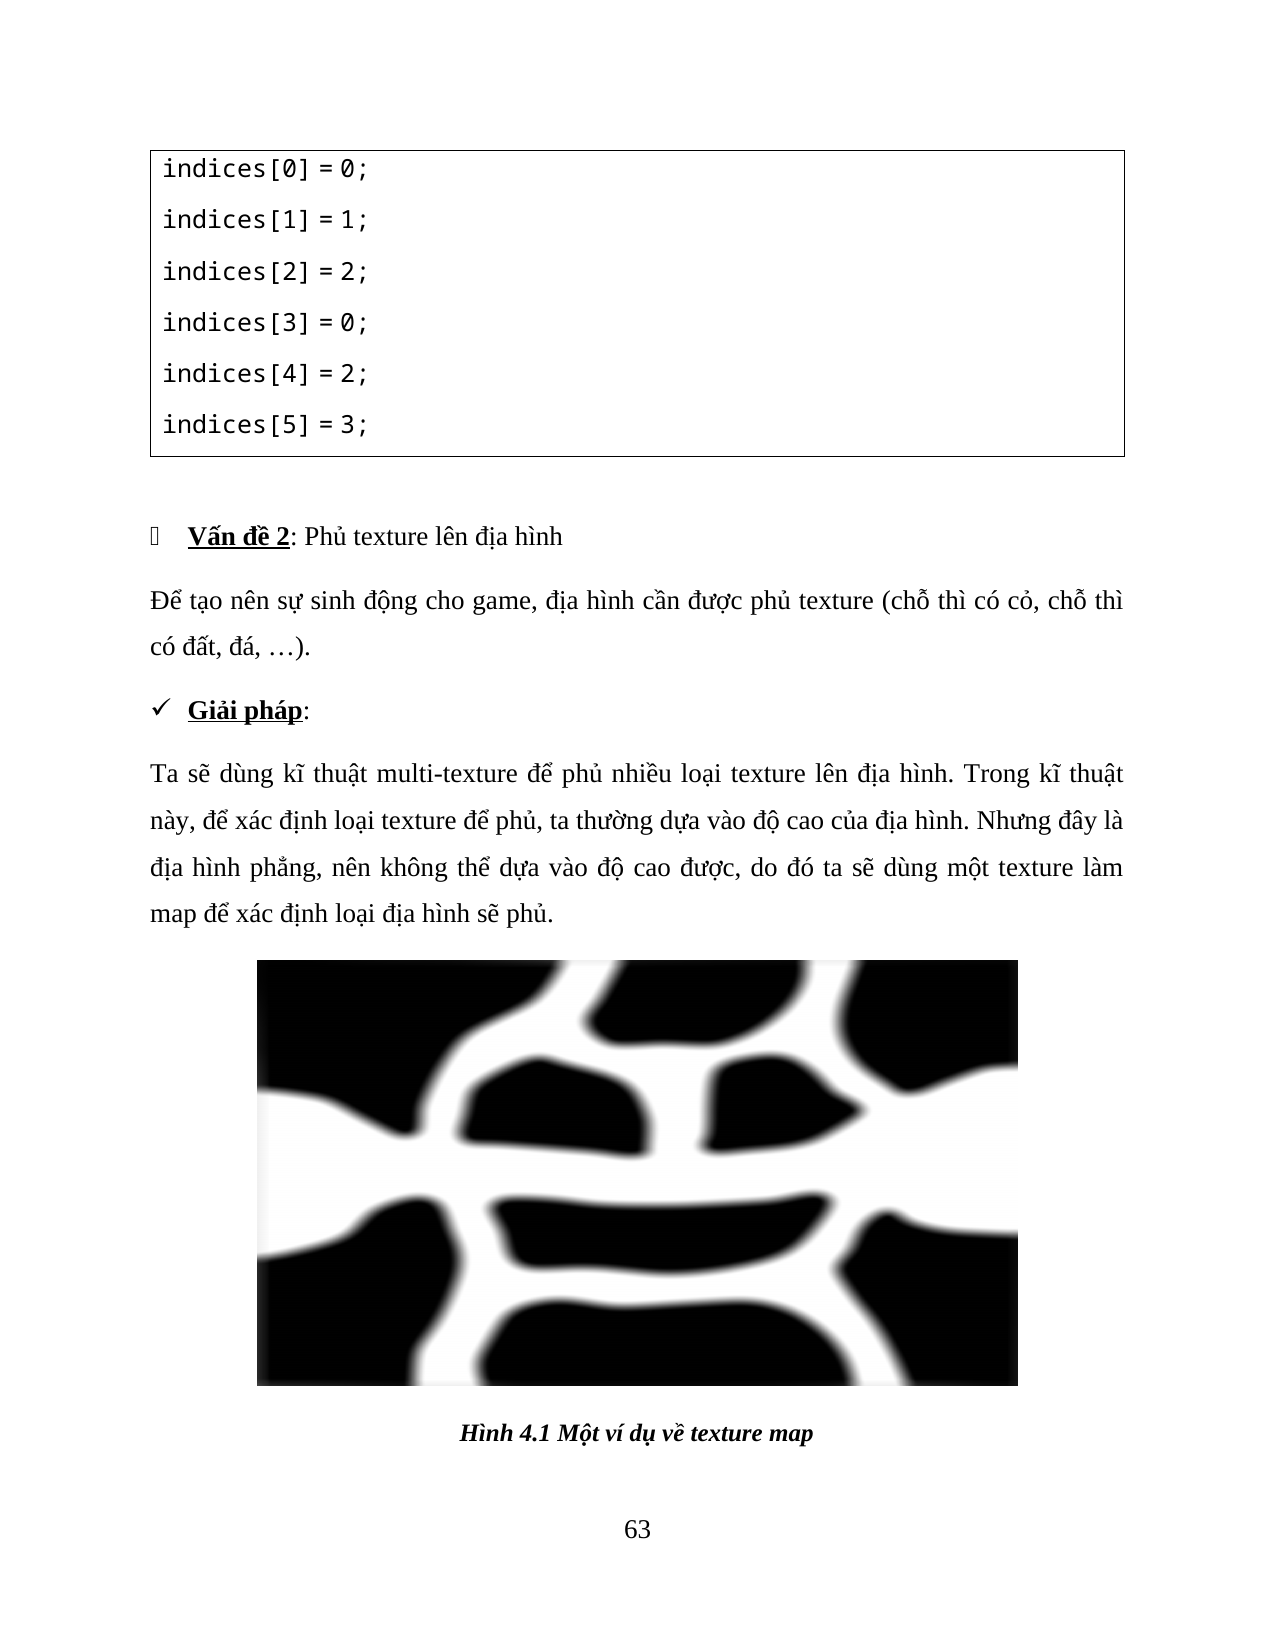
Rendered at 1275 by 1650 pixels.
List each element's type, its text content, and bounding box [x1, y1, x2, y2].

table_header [151, 151, 1124, 456]
list Giải pháp: [150, 694, 1125, 725]
list Vấn đề 2: Phủ texture lên địa hình [150, 520, 1125, 551]
text Ta sẽ dùng kĩ thuật multi-texture để phủ nhiều loại texture lên địa hình. Trong kĩ thuật này, để xác định loại texture để phủ, ta thường dựa vào độ cao của địa hình. Nhưng đây là địa hình phẳng, nên không thể dựa vào độ cao được, do đó ta sẽ dùng một texture làm map để xác định loại địa hình sẽ phủ. [150, 757, 1125, 928]
text Hình 4.1 Một ví dụ về texture map [150, 1418, 1125, 1447]
picture [257, 960, 1018, 1386]
text Để tạo nên sự sinh động cho game, địa hình cần được phủ texture (chỗ thì có cỏ, chỗ thì có đất, đá, …). [150, 584, 1125, 662]
